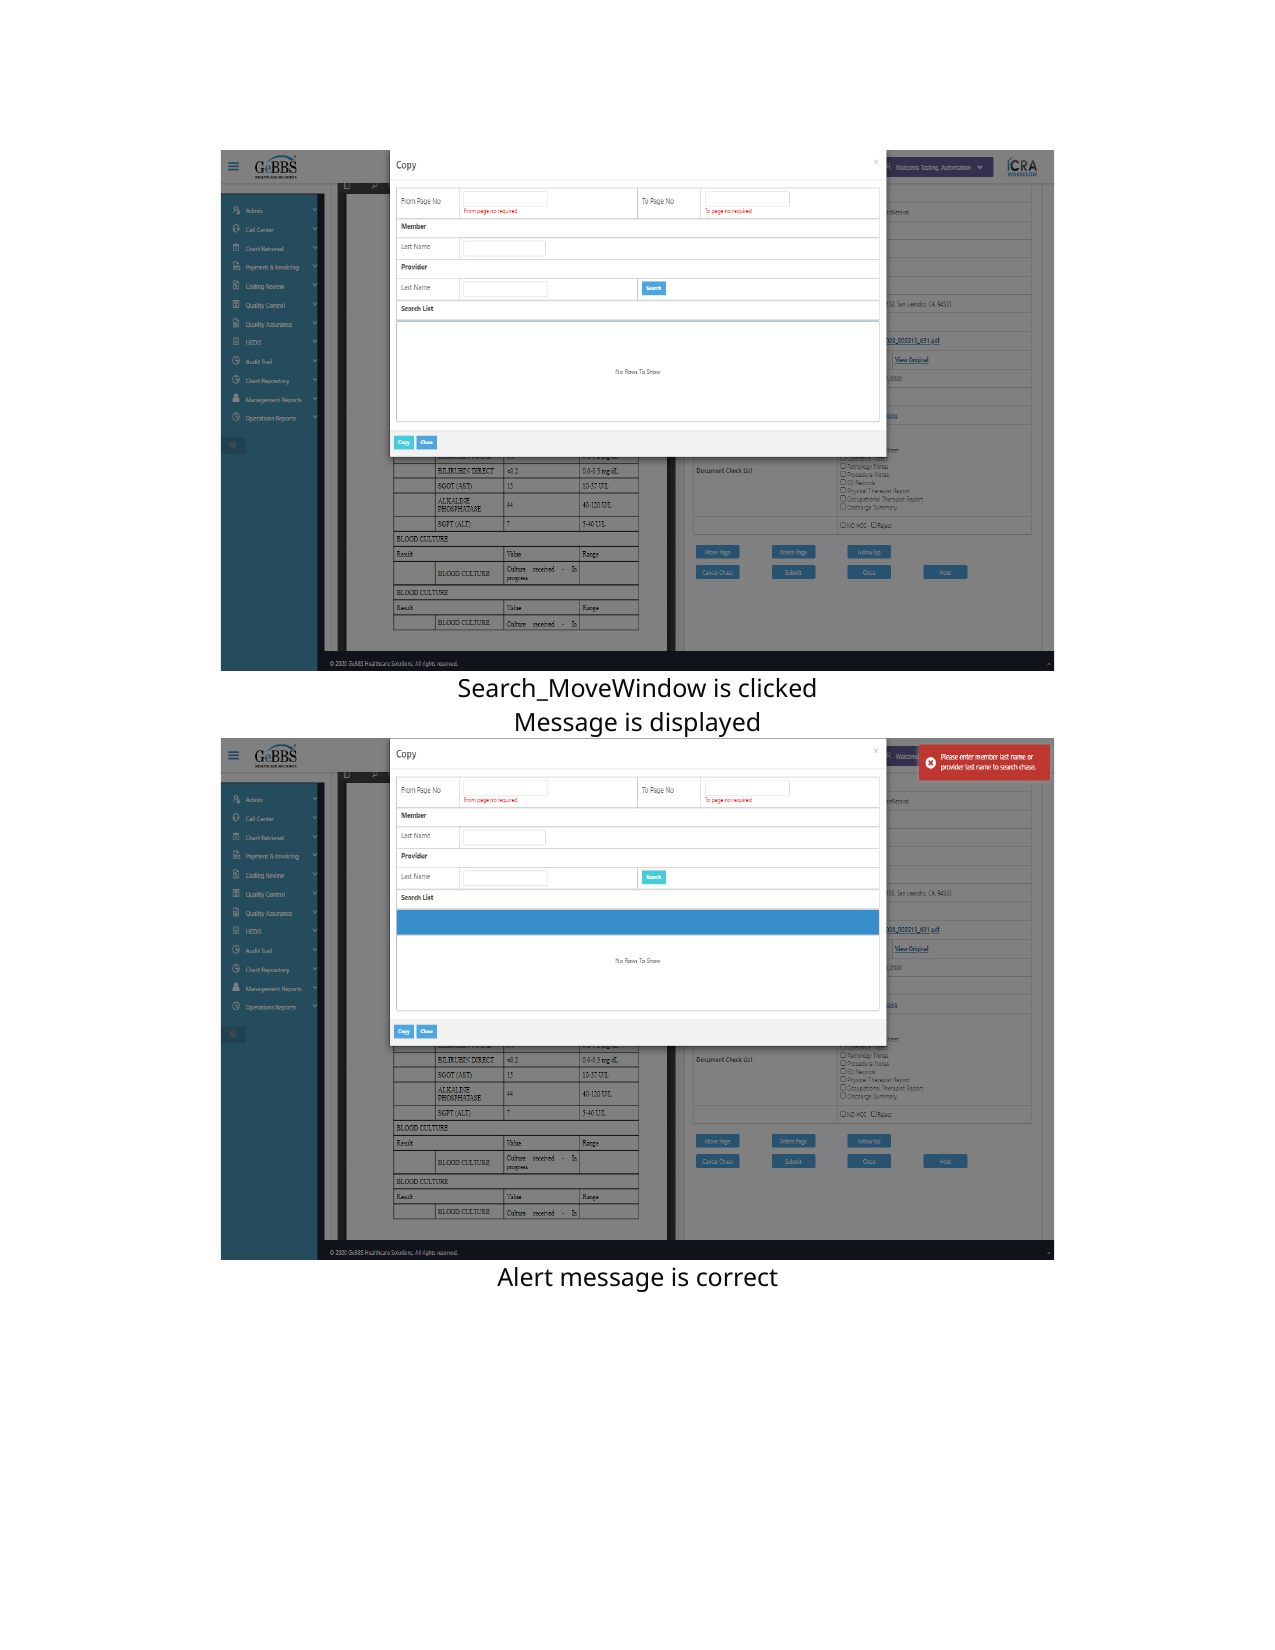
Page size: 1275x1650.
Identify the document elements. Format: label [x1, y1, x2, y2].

picture [220, 150, 1055, 671]
text [150, 150, 1125, 1294]
picture [220, 738, 1055, 1260]
